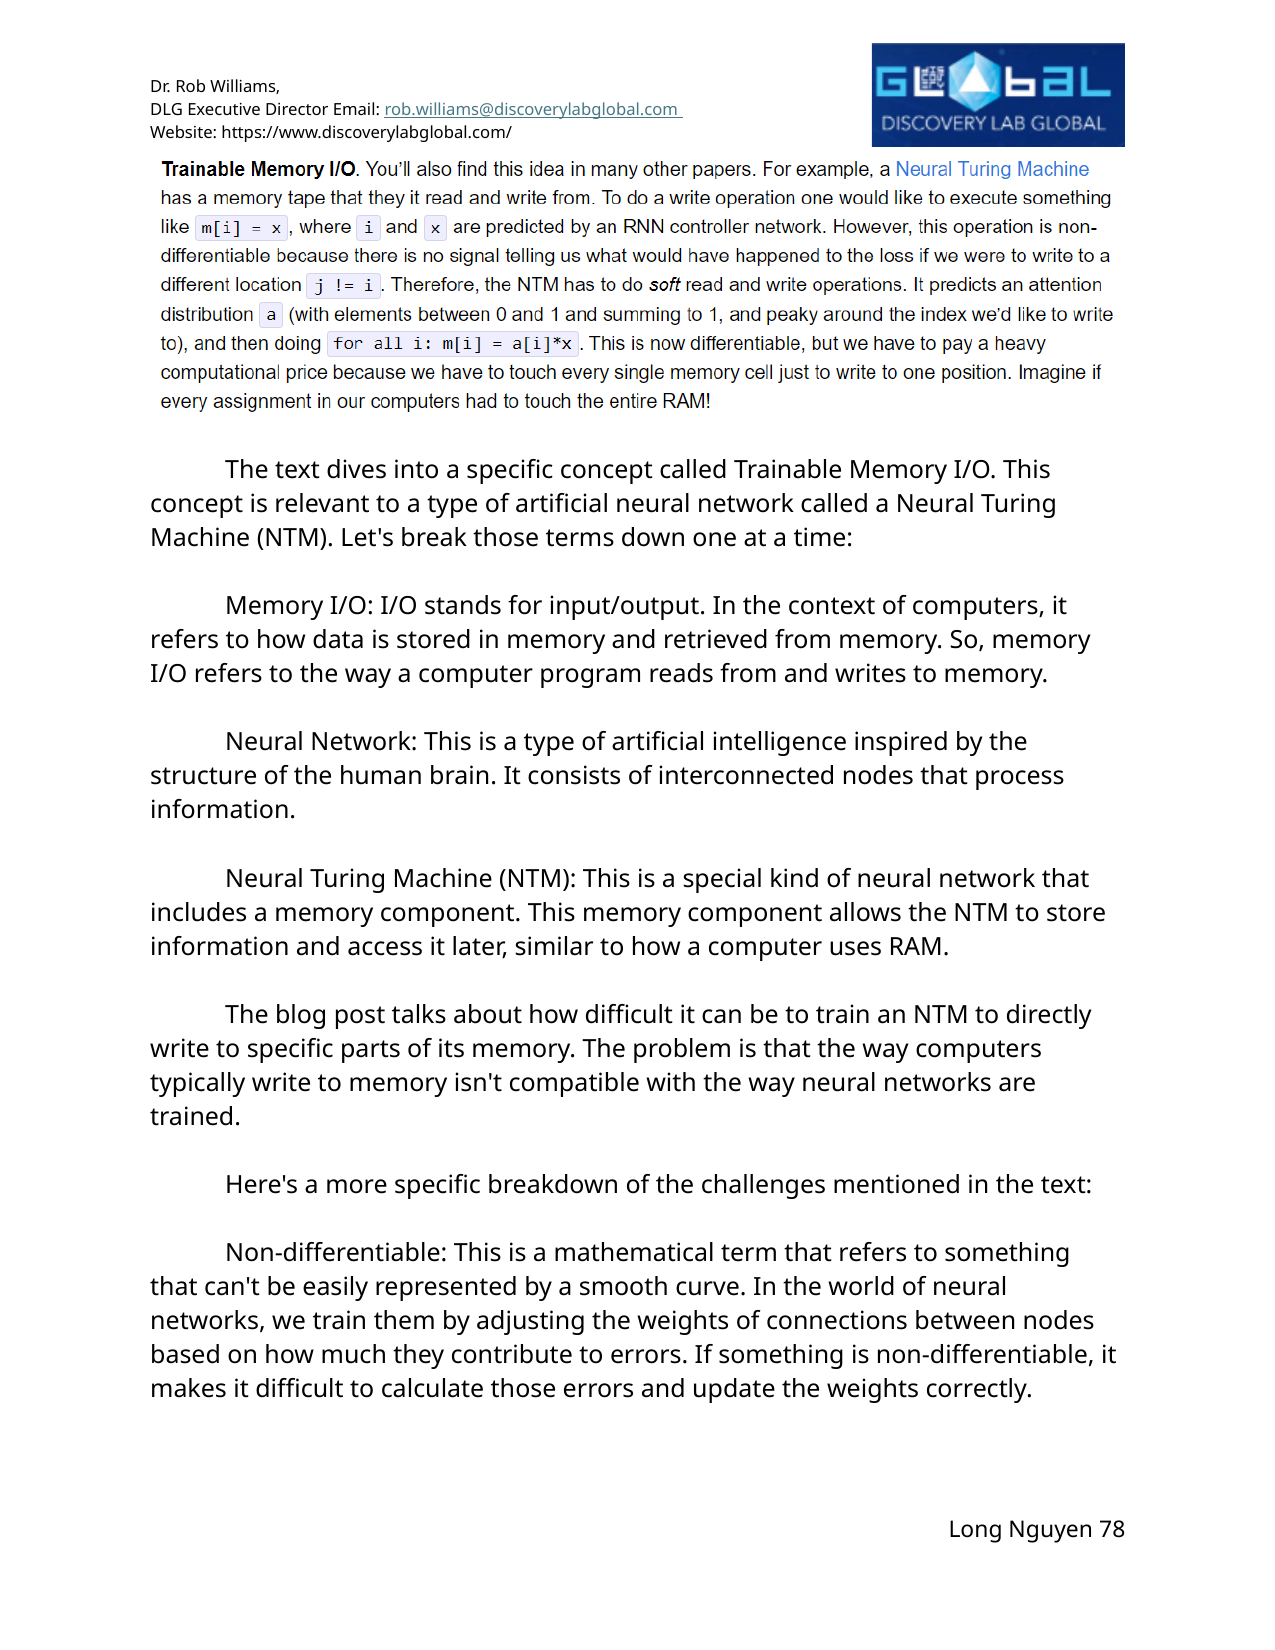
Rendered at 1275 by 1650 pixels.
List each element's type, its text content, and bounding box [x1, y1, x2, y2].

text Memory I/O: I/O stands for input/output. In the context of computers, it refers to how data is stored in memory and retrieved from memory. So, memory I/O refers to the way a computer program reads from and writes to memory. [150, 588, 1125, 690]
picture [150, 150, 1125, 418]
text The text dives into a specific concept called Trainable Memory I/O. This concept is relevant to a type of artificial neural network called a Neural Turing Machine (NTM). Let's break those terms down one at a time: [150, 451, 1125, 554]
text Non-differentiable: This is a mathematical term that refers to something that can't be easily represented by a smooth curve. In the world of neural networks, we train them by adjusting the weights of connections between nodes based on how much they contribute to errors. If something is non-differentiable, it makes it difficult to calculate those errors and update the weights correctly. [150, 1235, 1125, 1405]
picture [871, 43, 1125, 147]
text The blog post talks about how difficult it can be to train an NTM to directly write to specific parts of its memory. The problem is that the way computers typically write to memory isn't compatible with the way neural networks are trained. [150, 996, 1125, 1133]
text Neural Network: This is a type of artificial intelligence inspired by the structure of the human brain. It consists of interconnected nodes that process information. [150, 724, 1125, 826]
text Neural Turing Machine (NTM): This is a special kind of neural network that includes a memory component. This memory component allows the NTM to store information and access it later, similar to how a computer uses RAM. [150, 860, 1125, 962]
text Here's a more specific breakdown of the challenges mentioned in the text: [150, 1167, 1125, 1201]
